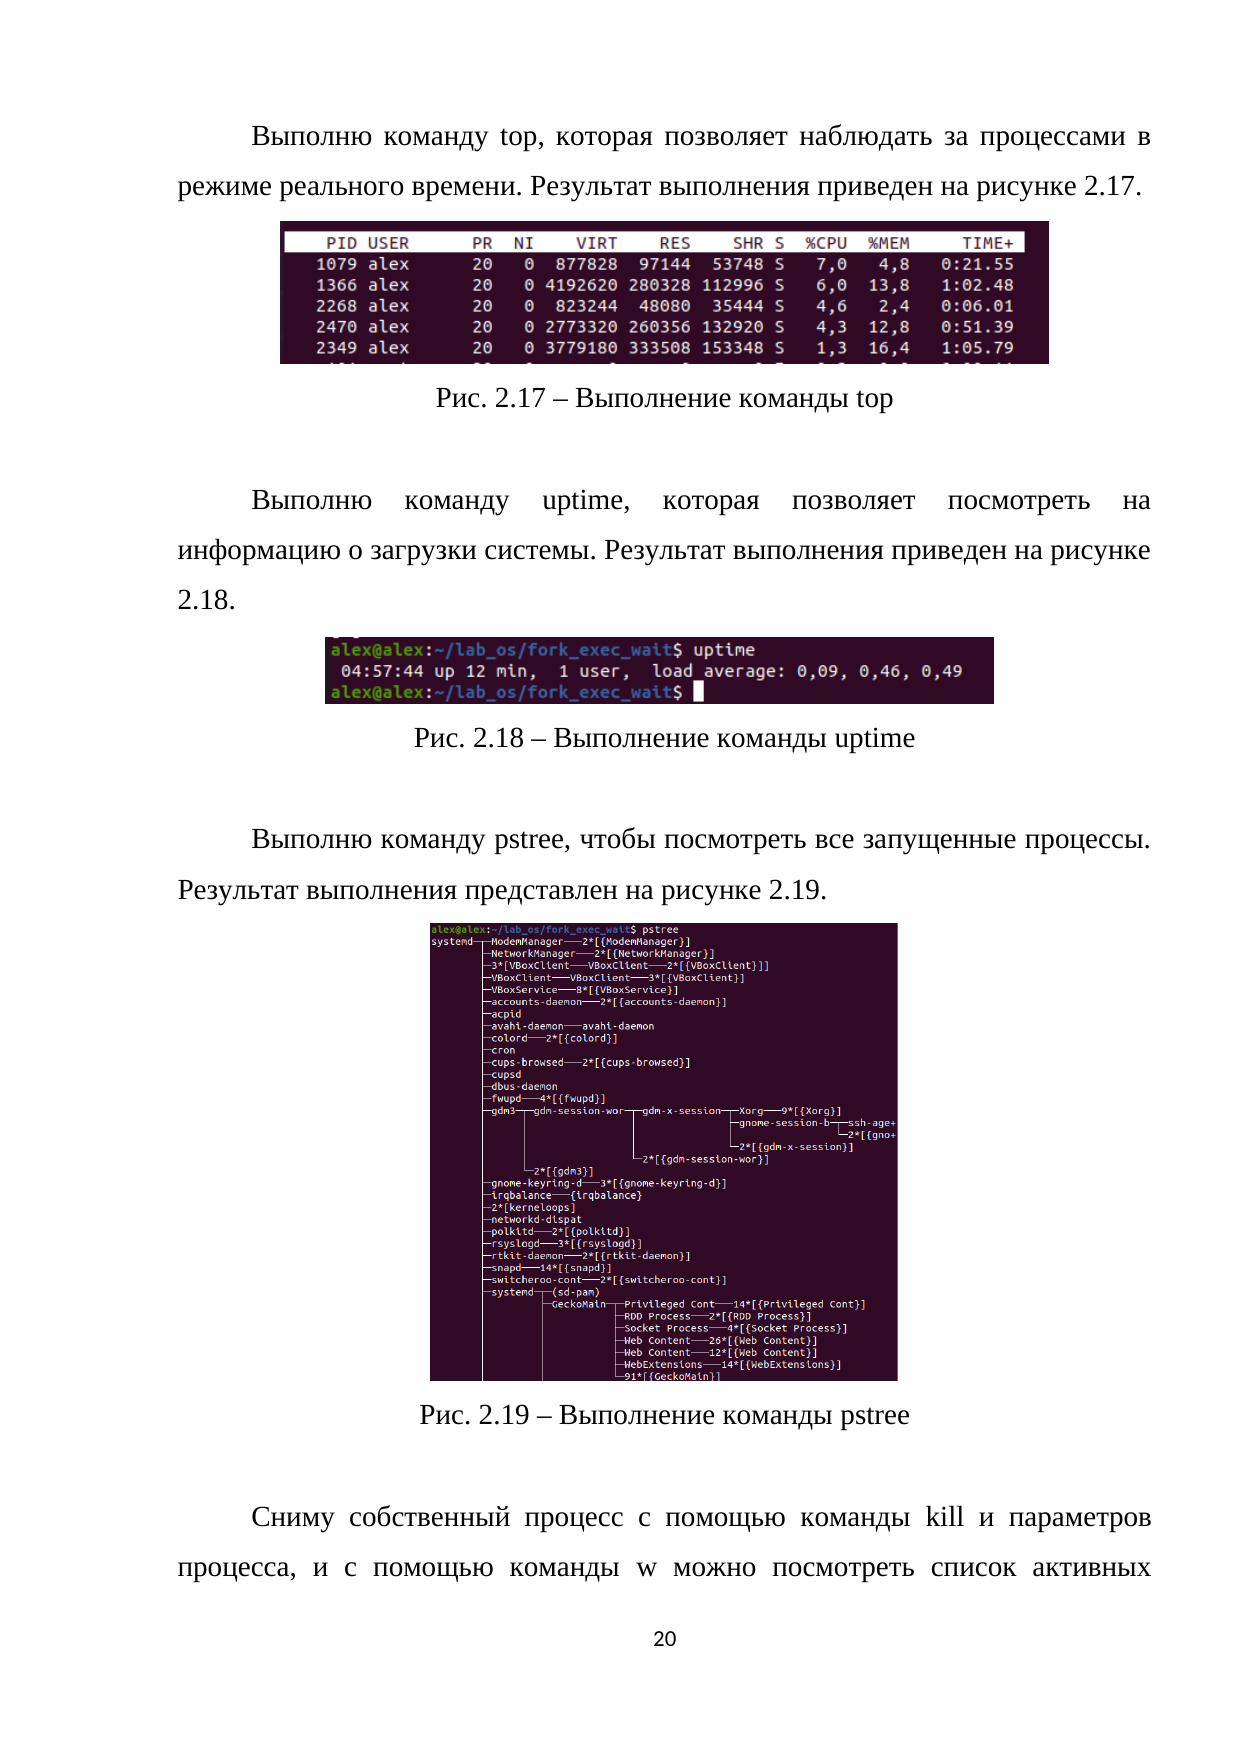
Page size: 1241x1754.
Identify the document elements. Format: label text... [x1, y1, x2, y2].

table_header Рис. 2.18 – Выполнение команды uptime [178, 634, 1151, 821]
text Выполню команду pstree, чтобы посмотреть все запущенные процессы. Результат выполнения представлен на рисунке 2.19. [177, 822, 1152, 905]
picture [325, 637, 994, 704]
text Выполню команду uptime, которая позволяет посмотреть на информацию о загрузки системы. Результат выполнения приведен на рисунке 2.18. [177, 482, 1152, 616]
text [177, 1499, 1152, 1583]
text Выполню команду top, которая позволяет наблюдать за процессами в режиме реального времени. Результат выполнения приведен на рисунке 2.17. [177, 118, 1152, 202]
table_header Рис. 2.17 – Выполнение команды top [178, 220, 1151, 481]
table_header Рис. 2.19 – Выполнение команды pstree [178, 923, 1151, 1498]
picture [430, 923, 898, 1381]
picture [280, 221, 1049, 364]
